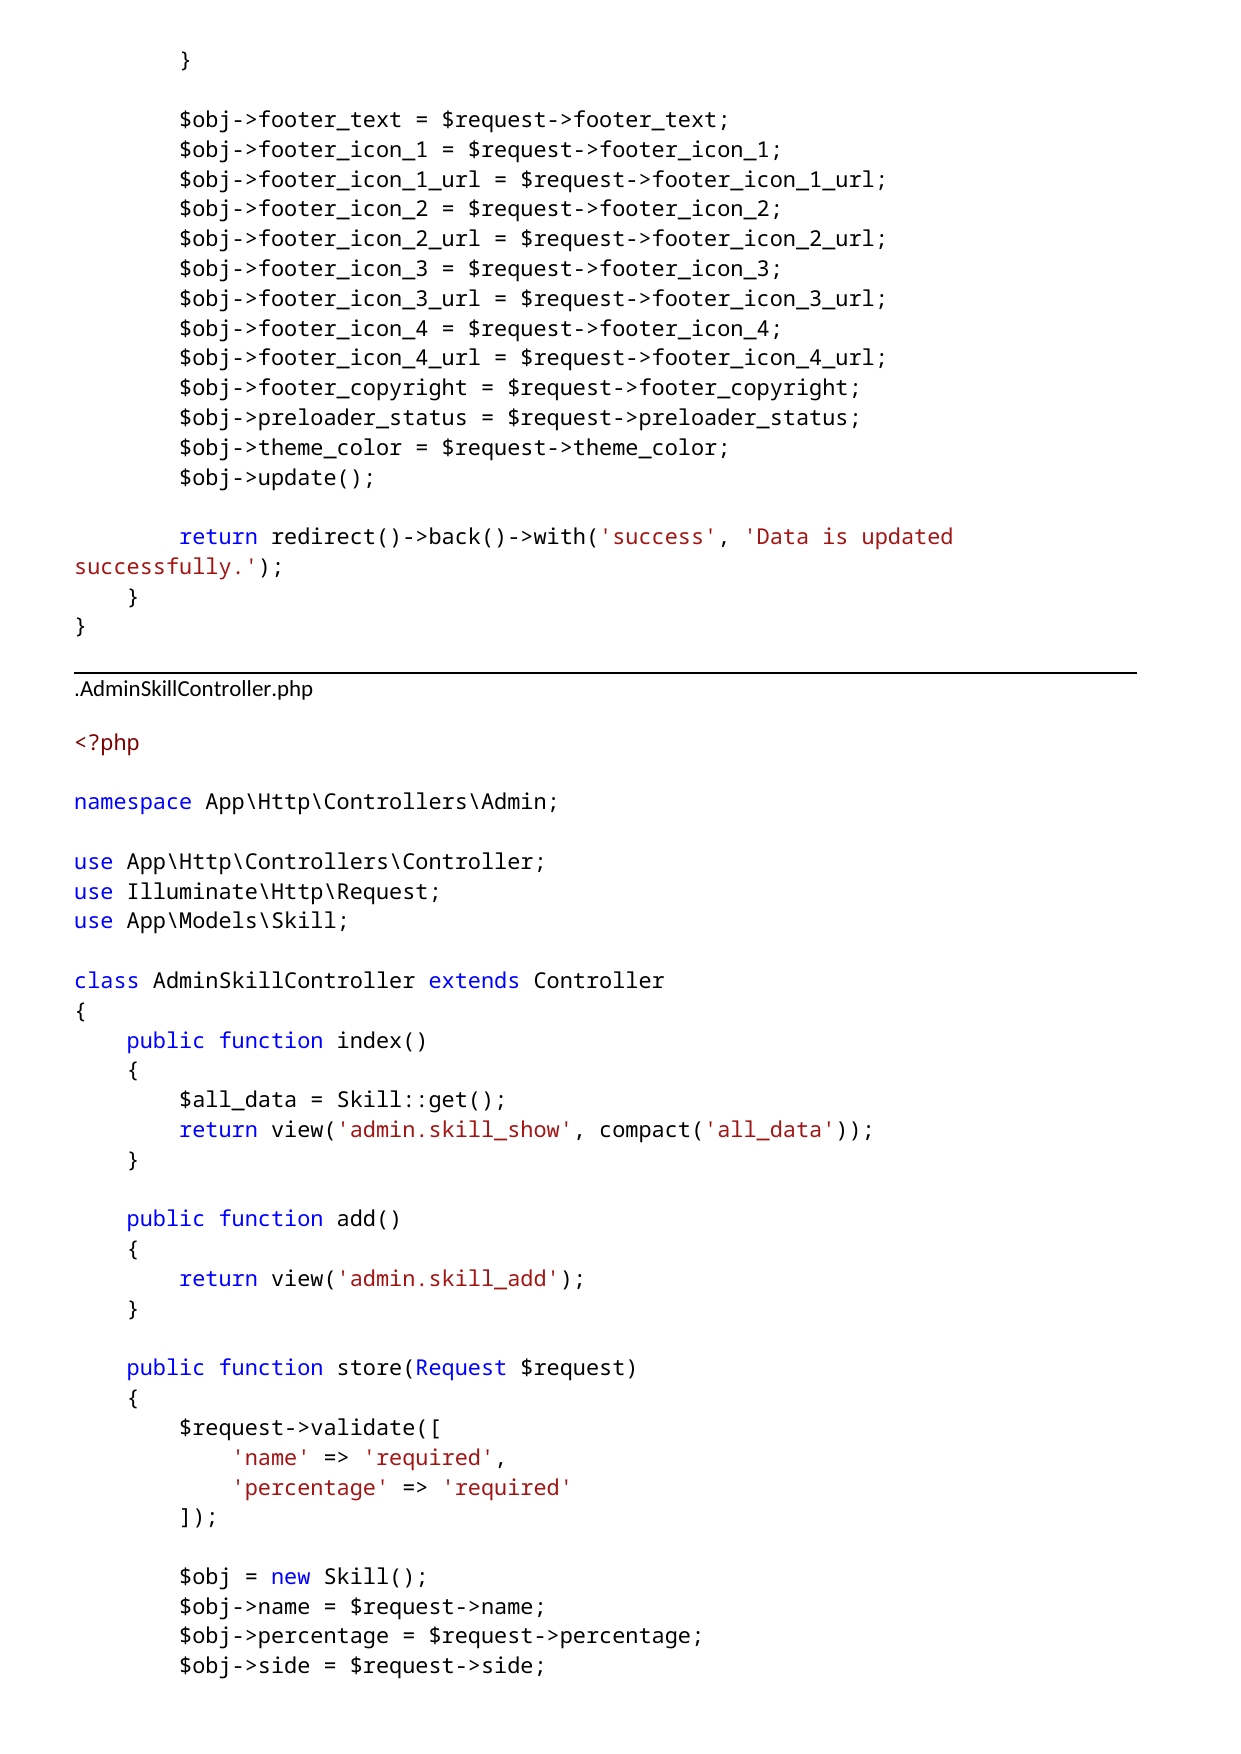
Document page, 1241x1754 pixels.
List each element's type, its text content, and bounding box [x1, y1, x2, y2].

text 'name' => 'required', [74, 1442, 1137, 1471]
text $obj->footer_copyright = $request->footer_copyright; [74, 372, 1137, 402]
text 'percentage' => 'required' [74, 1471, 1137, 1501]
text AdminSkillController.php. [74, 674, 1137, 702]
text return redirect()->back()->with('success', 'Data is updated successfully.'); [74, 521, 1137, 581]
text $obj->footer_icon_3 = $request->footer_icon_3; [74, 253, 1137, 283]
text $obj->theme_color = $request->theme_color; [74, 432, 1137, 461]
text use Illuminate\Http\Request; [74, 876, 1137, 905]
text { [74, 1382, 1137, 1412]
text $obj->update(); [74, 461, 1137, 491]
text } [74, 1144, 1137, 1173]
text } [74, 1293, 1137, 1322]
text use App\Http\Controllers\Controller; [74, 846, 1137, 876]
text } [74, 610, 1137, 640]
text $obj->footer_icon_2 = $request->footer_icon_2; [74, 193, 1137, 223]
text { [74, 1233, 1137, 1263]
text $obj->name = $request->name; [74, 1591, 1137, 1620]
text $obj->preloader_status = $request->preloader_status; [74, 402, 1137, 432]
text return view('admin.skill_show', compact('all_data')); [74, 1114, 1137, 1144]
text $obj->percentage = $request->percentage; [74, 1620, 1137, 1650]
text ]); [74, 1501, 1137, 1531]
text $all_data = Skill::get(); [74, 1084, 1137, 1114]
text public function store(Request $request) [74, 1352, 1137, 1382]
text $obj->footer_icon_4_url = $request->footer_icon_4_url; [74, 342, 1137, 372]
text public function index() [74, 1024, 1137, 1054]
text return view('admin.skill_add'); [74, 1263, 1137, 1293]
text $obj->footer_icon_1 = $request->footer_icon_1; [74, 134, 1137, 163]
text class AdminSkillController extends Controller [74, 965, 1137, 995]
text use App\Models\Skill; [74, 905, 1137, 935]
text } [74, 44, 1137, 74]
text { [74, 1054, 1137, 1084]
text $obj->footer_text = $request->footer_text; [74, 104, 1137, 134]
text $obj->footer_icon_2_url = $request->footer_icon_2_url; [74, 223, 1137, 253]
text $request->validate([ [74, 1412, 1137, 1442]
text } [74, 581, 1137, 610]
text $obj->side = $request->side; [74, 1650, 1137, 1680]
text public function add() [74, 1203, 1137, 1233]
text $obj->footer_icon_1_url = $request->footer_icon_1_url; [74, 163, 1137, 193]
text $obj->footer_icon_4 = $request->footer_icon_4; [74, 312, 1137, 342]
text { [74, 995, 1137, 1024]
text <?php [74, 727, 1137, 756]
text $obj->footer_icon_3_url = $request->footer_icon_3_url; [74, 283, 1137, 312]
text namespace App\Http\Controllers\Admin; [74, 786, 1137, 816]
text $obj = new Skill(); [74, 1561, 1137, 1591]
